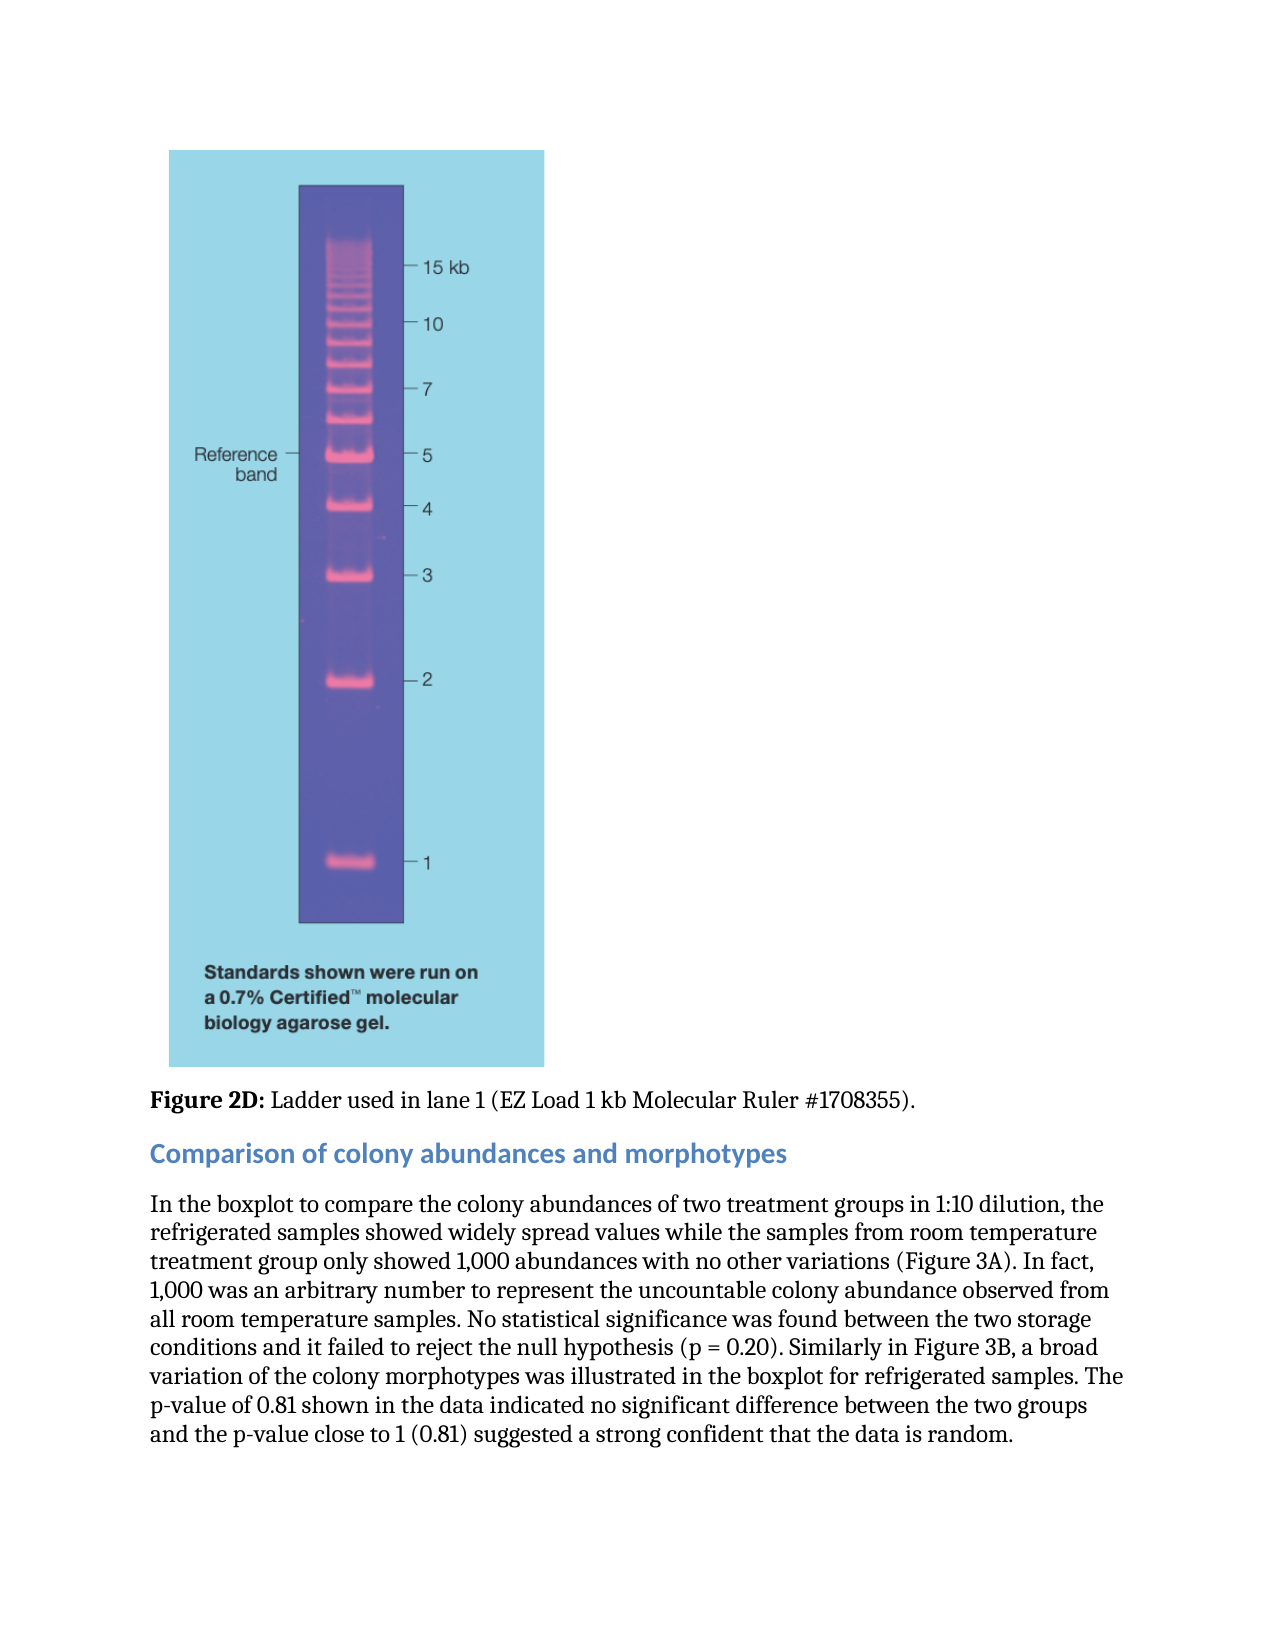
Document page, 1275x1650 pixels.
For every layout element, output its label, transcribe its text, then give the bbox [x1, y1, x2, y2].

picture [168, 150, 545, 1067]
text In the boxplot to compare the colony abundances of two treatment groups in 1:10 dilution, the refrigerated samples showed widely spread values while the samples from room temperature treatment group only showed 1,000 abundances with no other variations (Figure 3A). In fact, 1,000 was an arbitrary number to represent the uncountable colony abundance observed from all room temperature samples. No statistical significance was found between the two storage conditions and it failed to reject the null hypothesis (p = 0.20). Similarly in Figure 3B, a broad variation of the colony morphotypes was illustrated in the boxplot for refrigerated samples. The p-value of 0.81 shown in the data indicated no significant difference between the two groups and the p-value close to 1 (0.81) suggested a strong confident that the data is random. [150, 1189, 1125, 1448]
text Figure 2D: Ladder used in lane 1 (EZ Load 1 kb Molecular Ruler #1708355). [150, 1086, 1125, 1114]
subtitle Comparison of colony abundances and morphotypes [150, 1135, 1125, 1171]
